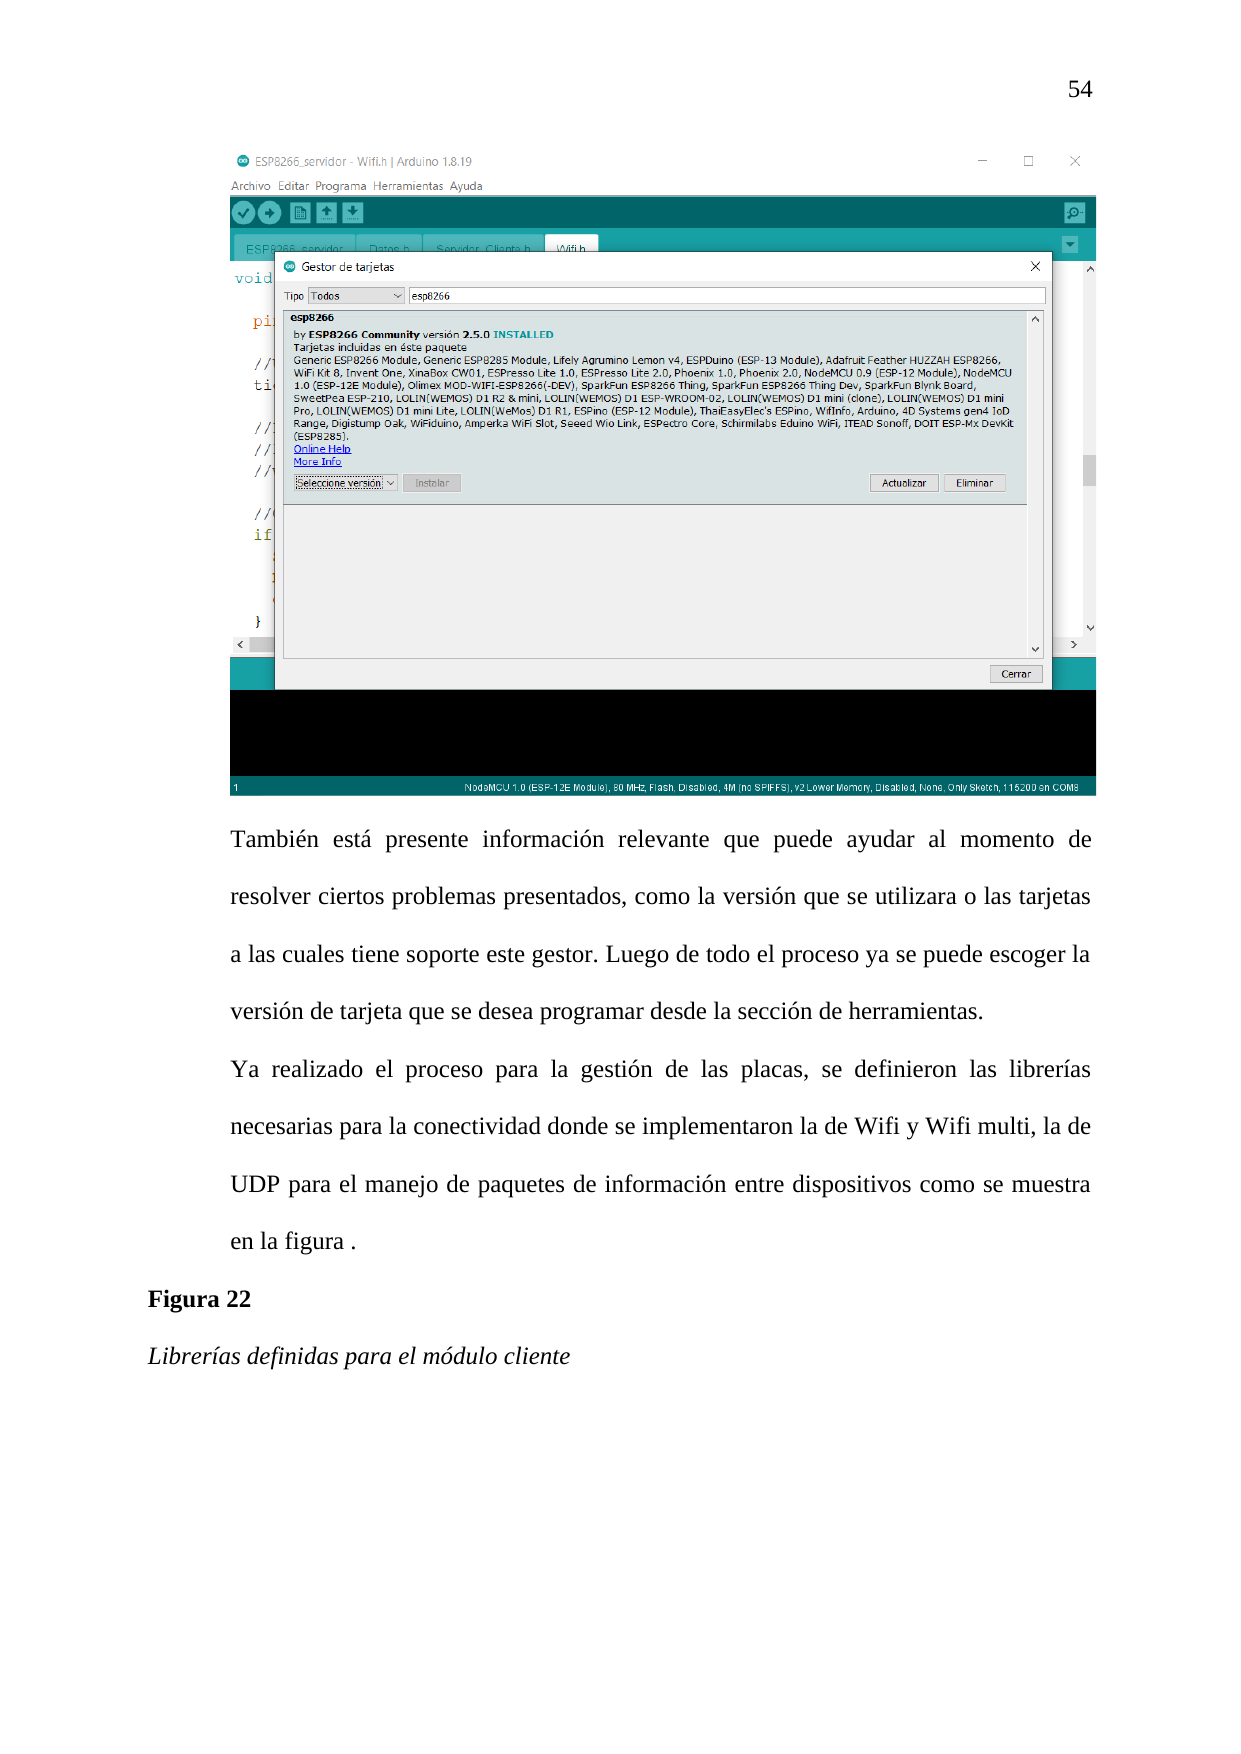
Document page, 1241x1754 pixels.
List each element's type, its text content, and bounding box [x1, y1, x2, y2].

picture [230, 147, 1097, 796]
text Ya realizado el proceso para la gestión de las placas, se definieron las librerías necesarias para la conectividad donde se implementaron la de Wifi y Wifi multi, la de UDP para el manejo de paquetes de información entre dispositivos como se muestra en la figura . [230, 1054, 1092, 1255]
text También está presente información relevante que puede ayudar al momento de resolver ciertos problemas presentados, como la versión que se utilizara o las tarjetas a las cuales tiene soporte este gestor. Luego de todo el proceso ya se puede escoger la versión de tarjeta que se desea programar desde la sección de herramientas. [230, 824, 1092, 1025]
text Figura 22 Librerías definidas para el módulo cliente [148, 1284, 1092, 1370]
